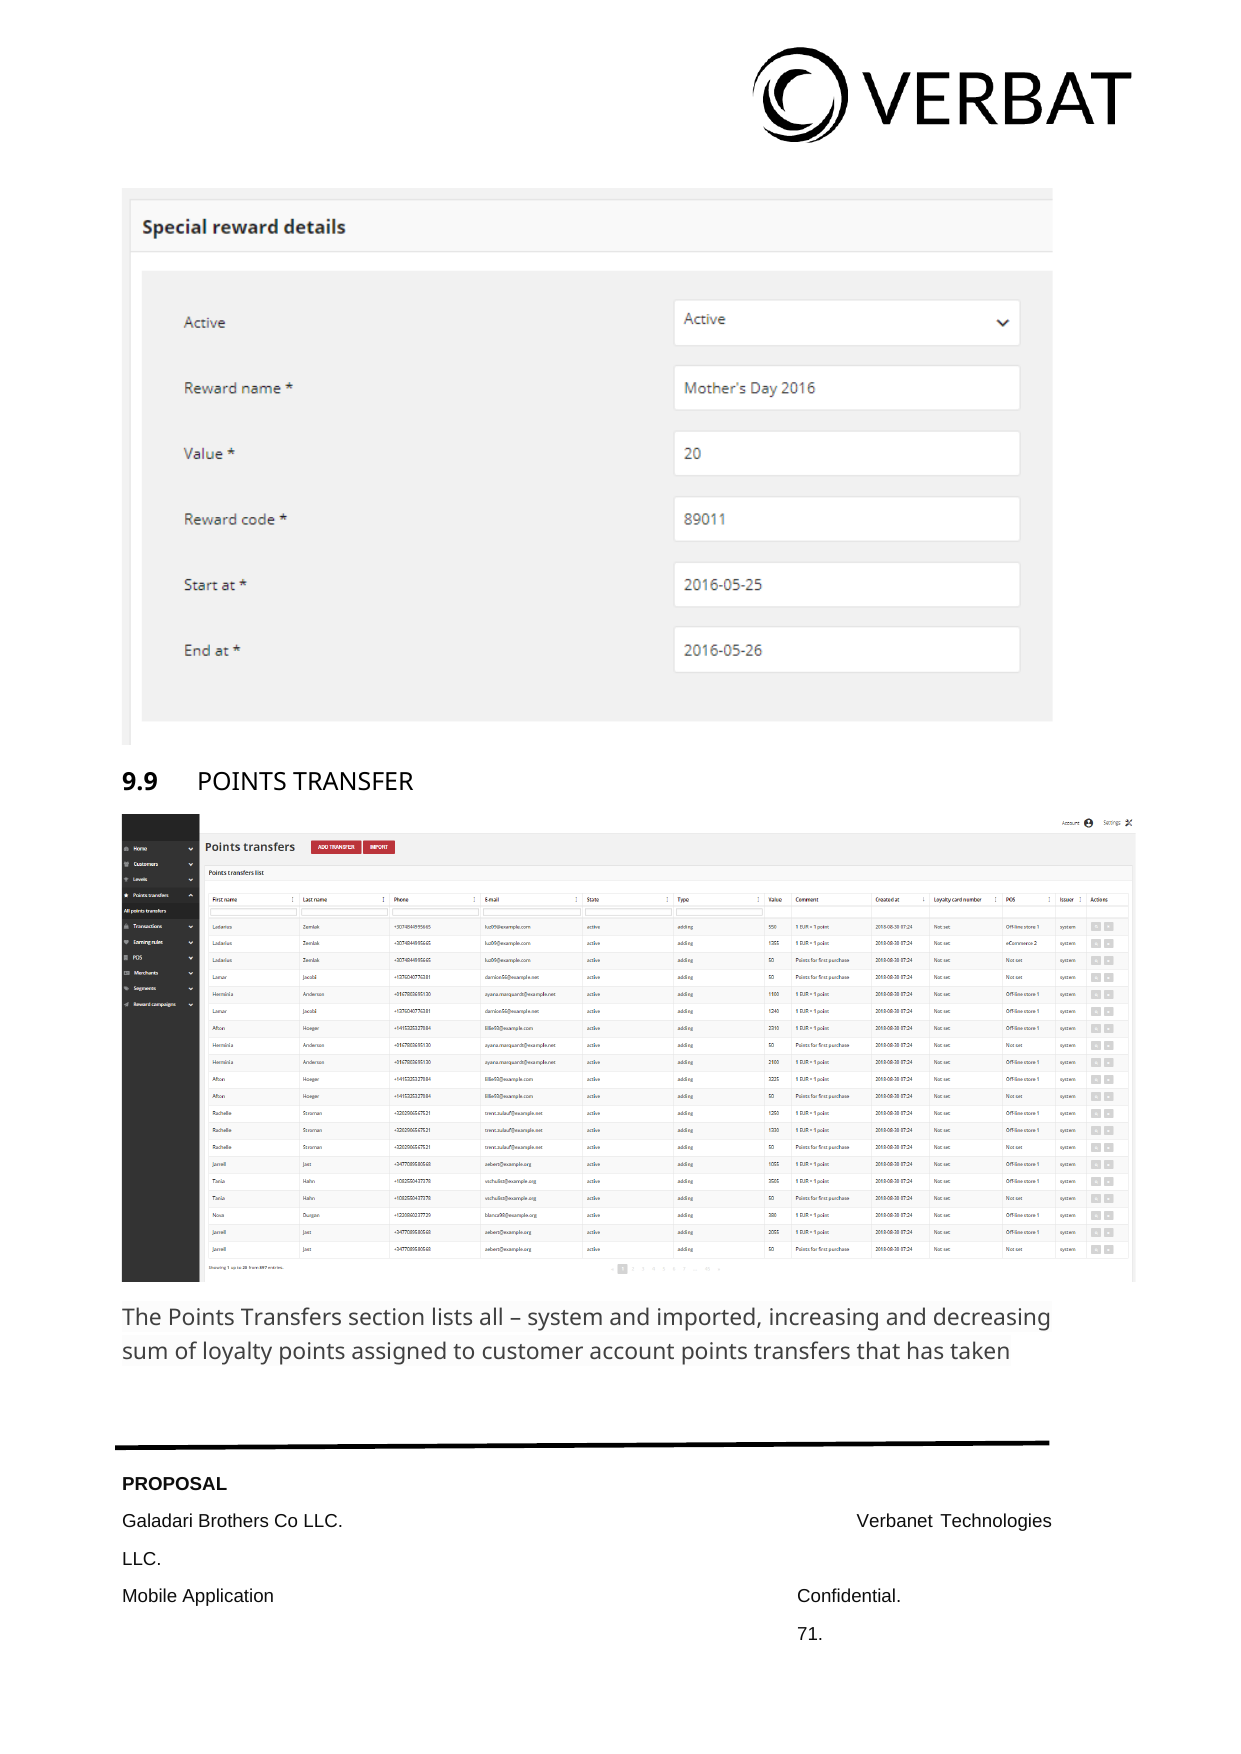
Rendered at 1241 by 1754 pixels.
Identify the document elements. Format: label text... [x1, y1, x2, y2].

picture [748, 42, 1136, 142]
subtitle POINTS TRANSFER [122, 763, 1053, 797]
picture [121, 814, 1136, 1282]
picture [121, 188, 1053, 745]
